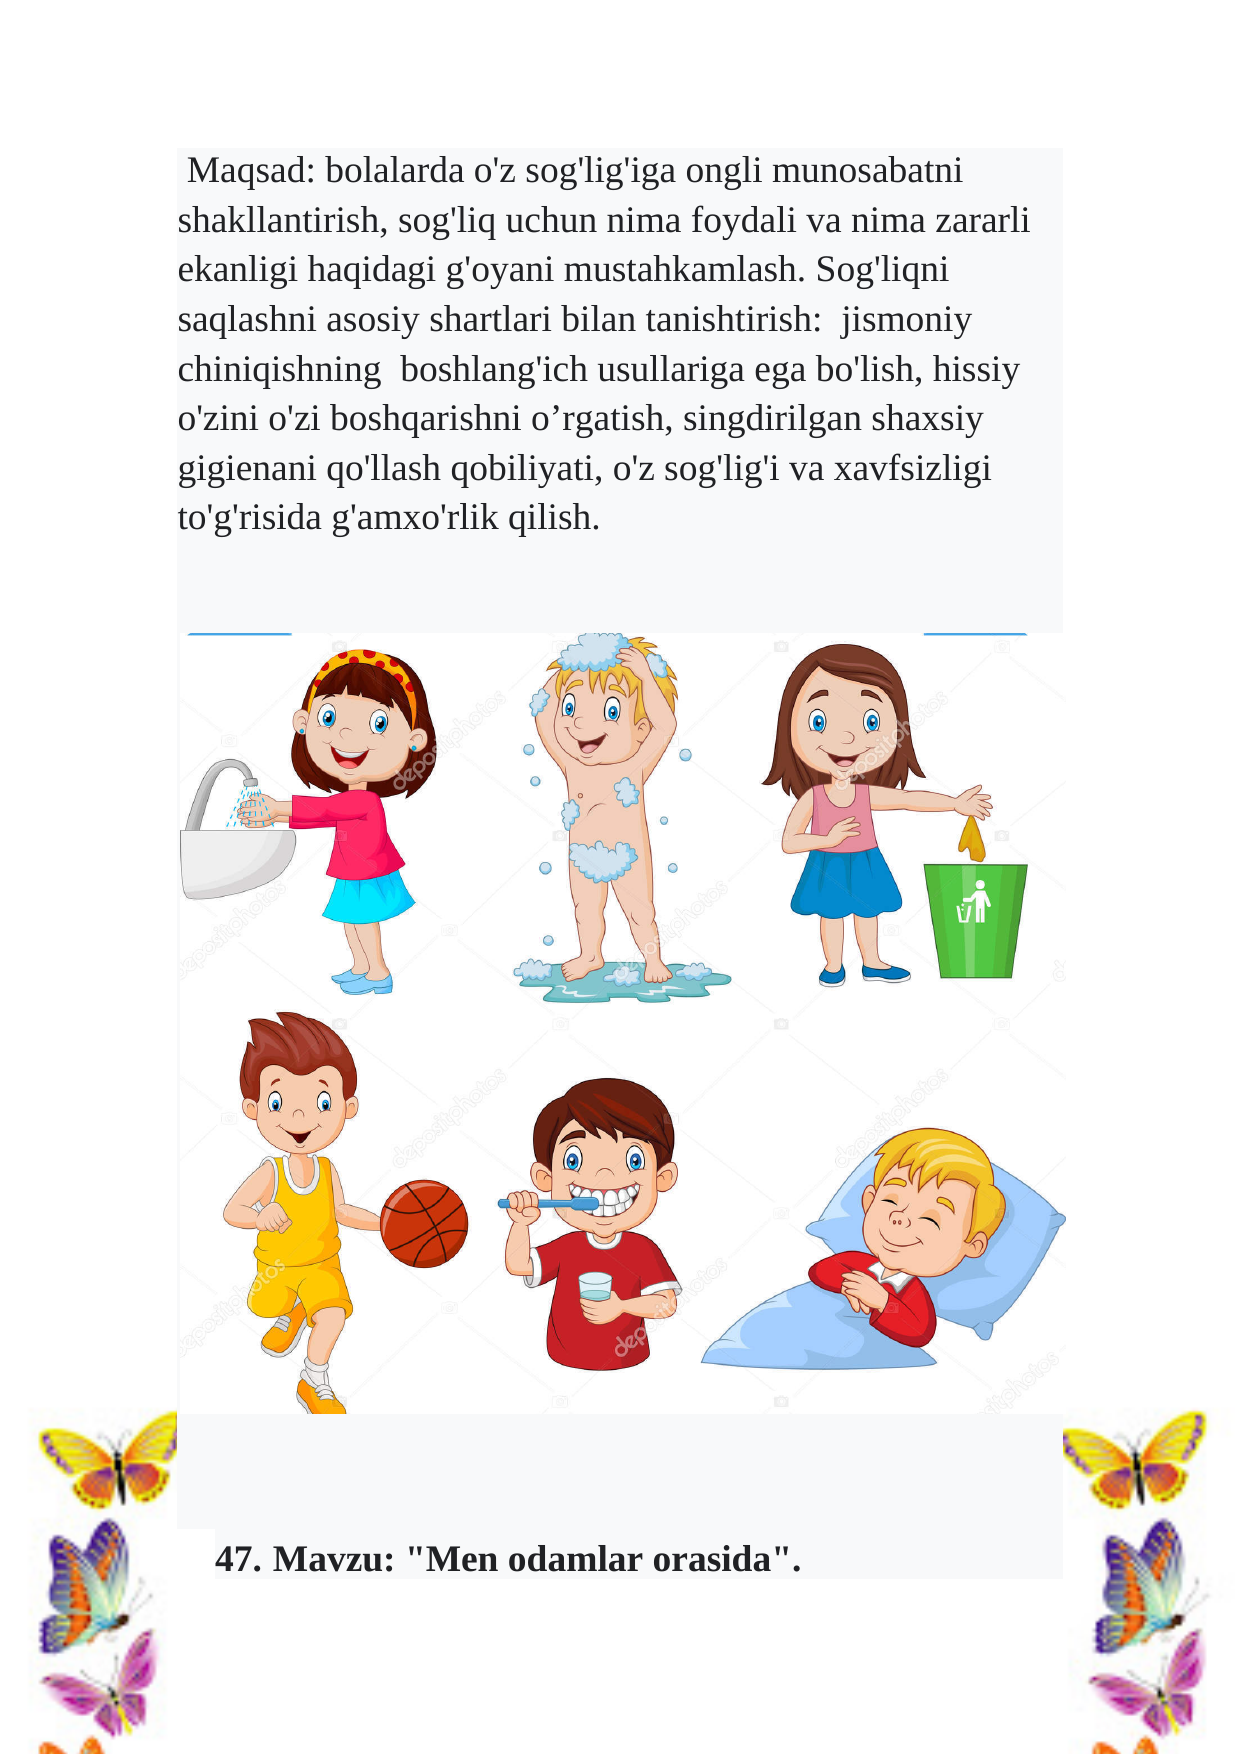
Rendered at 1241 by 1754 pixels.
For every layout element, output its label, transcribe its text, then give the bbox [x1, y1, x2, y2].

list Mavzu: "Men odamlar orasida". [215, 1536, 1063, 1579]
picture [3, 633, 1241, 1754]
text Maqsad: bolalarda o'z sog'lig'iga ongli munosabatni shakllantirish, sog'liq uchun nima foydali va nima zararli ekanligi haqidagi g'oyani mustahkamlash. Sog'liqni saqlashni asosiy shartlari bilan tanishtirish: jismoniy chiniqishning boshlang'ich usullariga ega bo'lish, hissiy o'zini o'zi boshqarishni o’rgatish, singdirilgan shaxsiy gigienani qo'llash qobiliyati, o'z sog'lig'i va xavfsizligi to'g'risida g'amxo'rlik qilish. [177, 148, 1063, 538]
